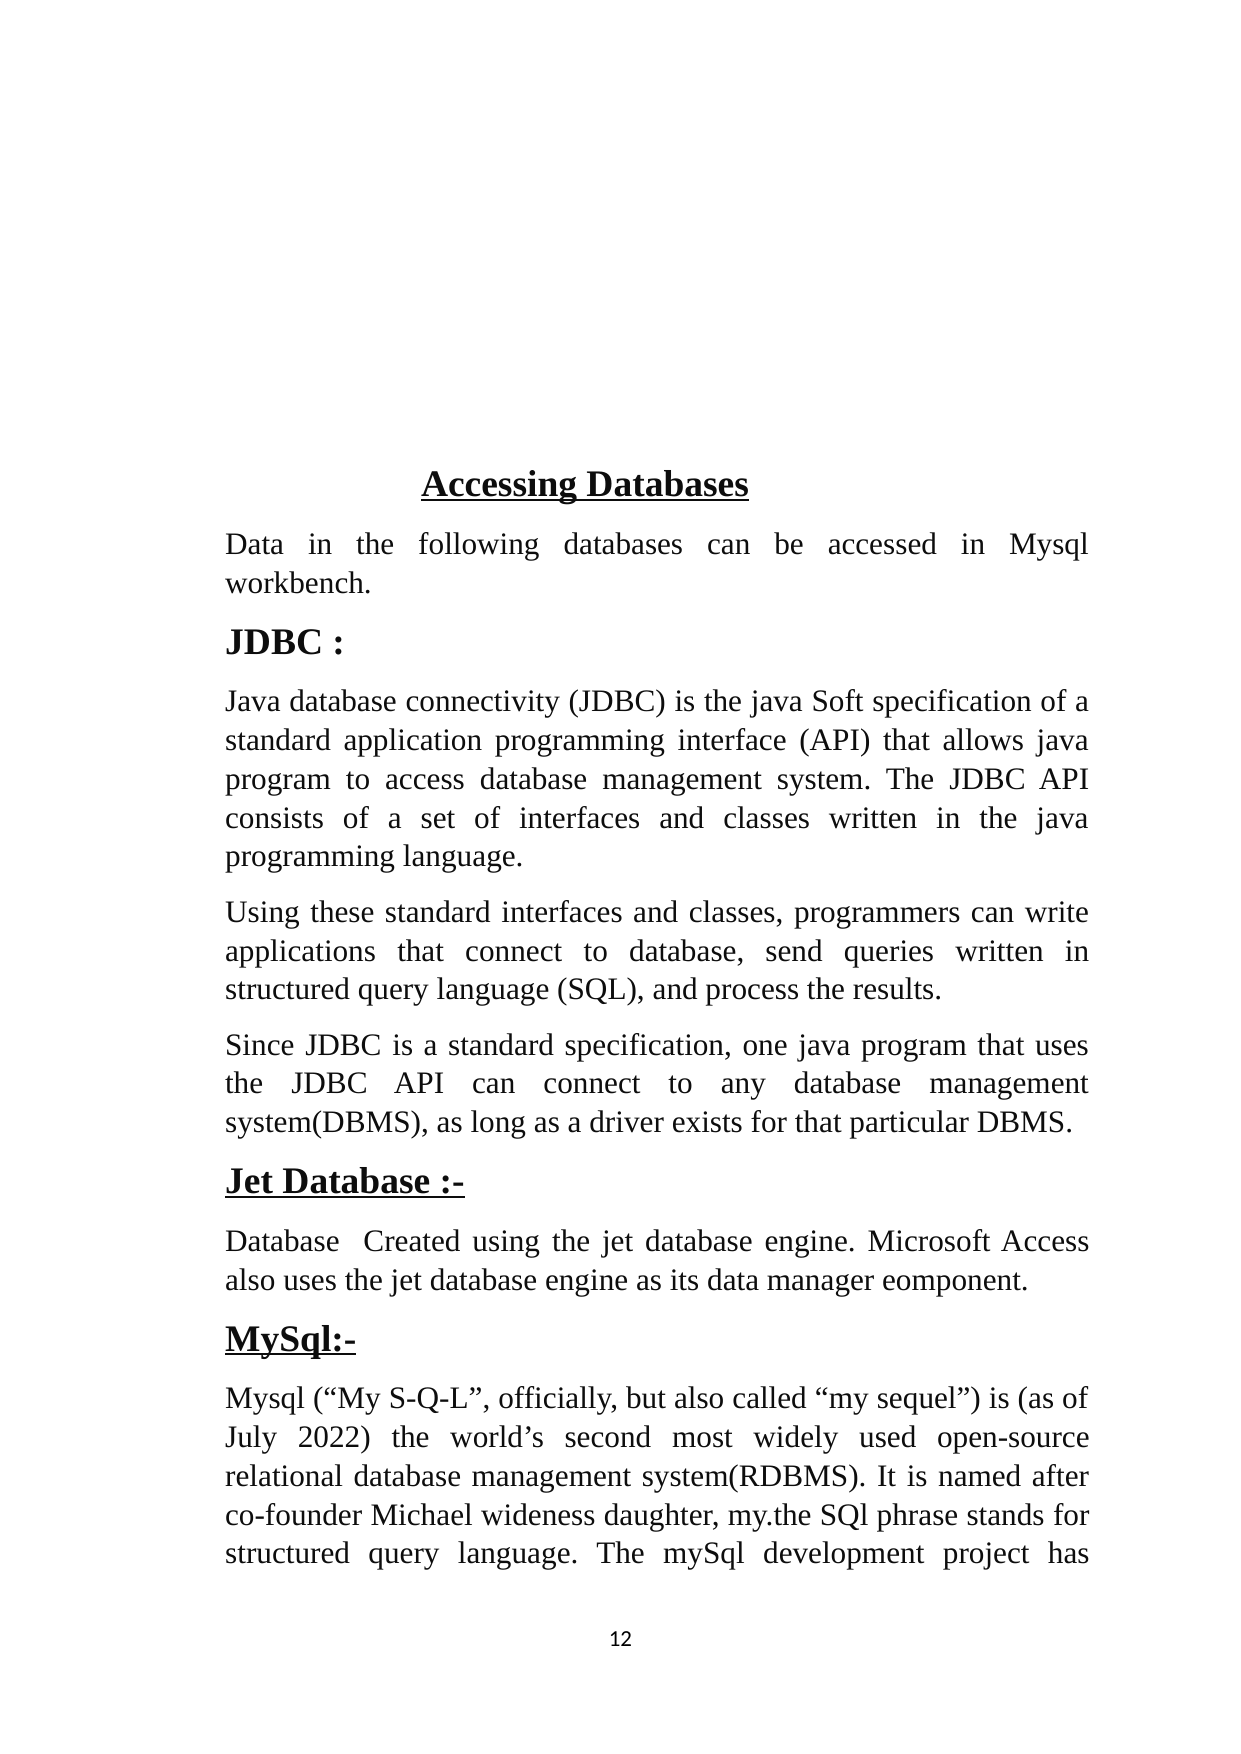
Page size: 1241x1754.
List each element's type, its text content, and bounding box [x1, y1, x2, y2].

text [225, 1379, 1090, 1570]
text Jet Database :- [225, 1159, 1090, 1202]
text Since JDBC is a standard specification, one java program that uses the JDBC API can connect to any database management system(DBMS), as long as a driver exists for that particular DBMS. [225, 1026, 1090, 1139]
text Data in the following databases can be accessed in Mysql workbench. [225, 525, 1090, 600]
text Database Created using the jet database engine. Microsoft Access also uses the jet database engine as its data manager eomponent. [225, 1222, 1090, 1297]
text JDBC : [225, 619, 1090, 662]
text MySql:- [225, 1316, 1090, 1359]
text Using these standard interfaces and classes, programmers can write applications that connect to database, send queries written in structured query language (SQL), and process the results. [225, 893, 1090, 1006]
text Accessing Databases [150, 462, 1090, 505]
text Java database connectivity (JDBC) is the java Soft specification of a standard application programming interface (API) that allows java program to access database management system. The JDBC API consists of a set of interfaces and classes written in the java programming language. [225, 683, 1090, 873]
